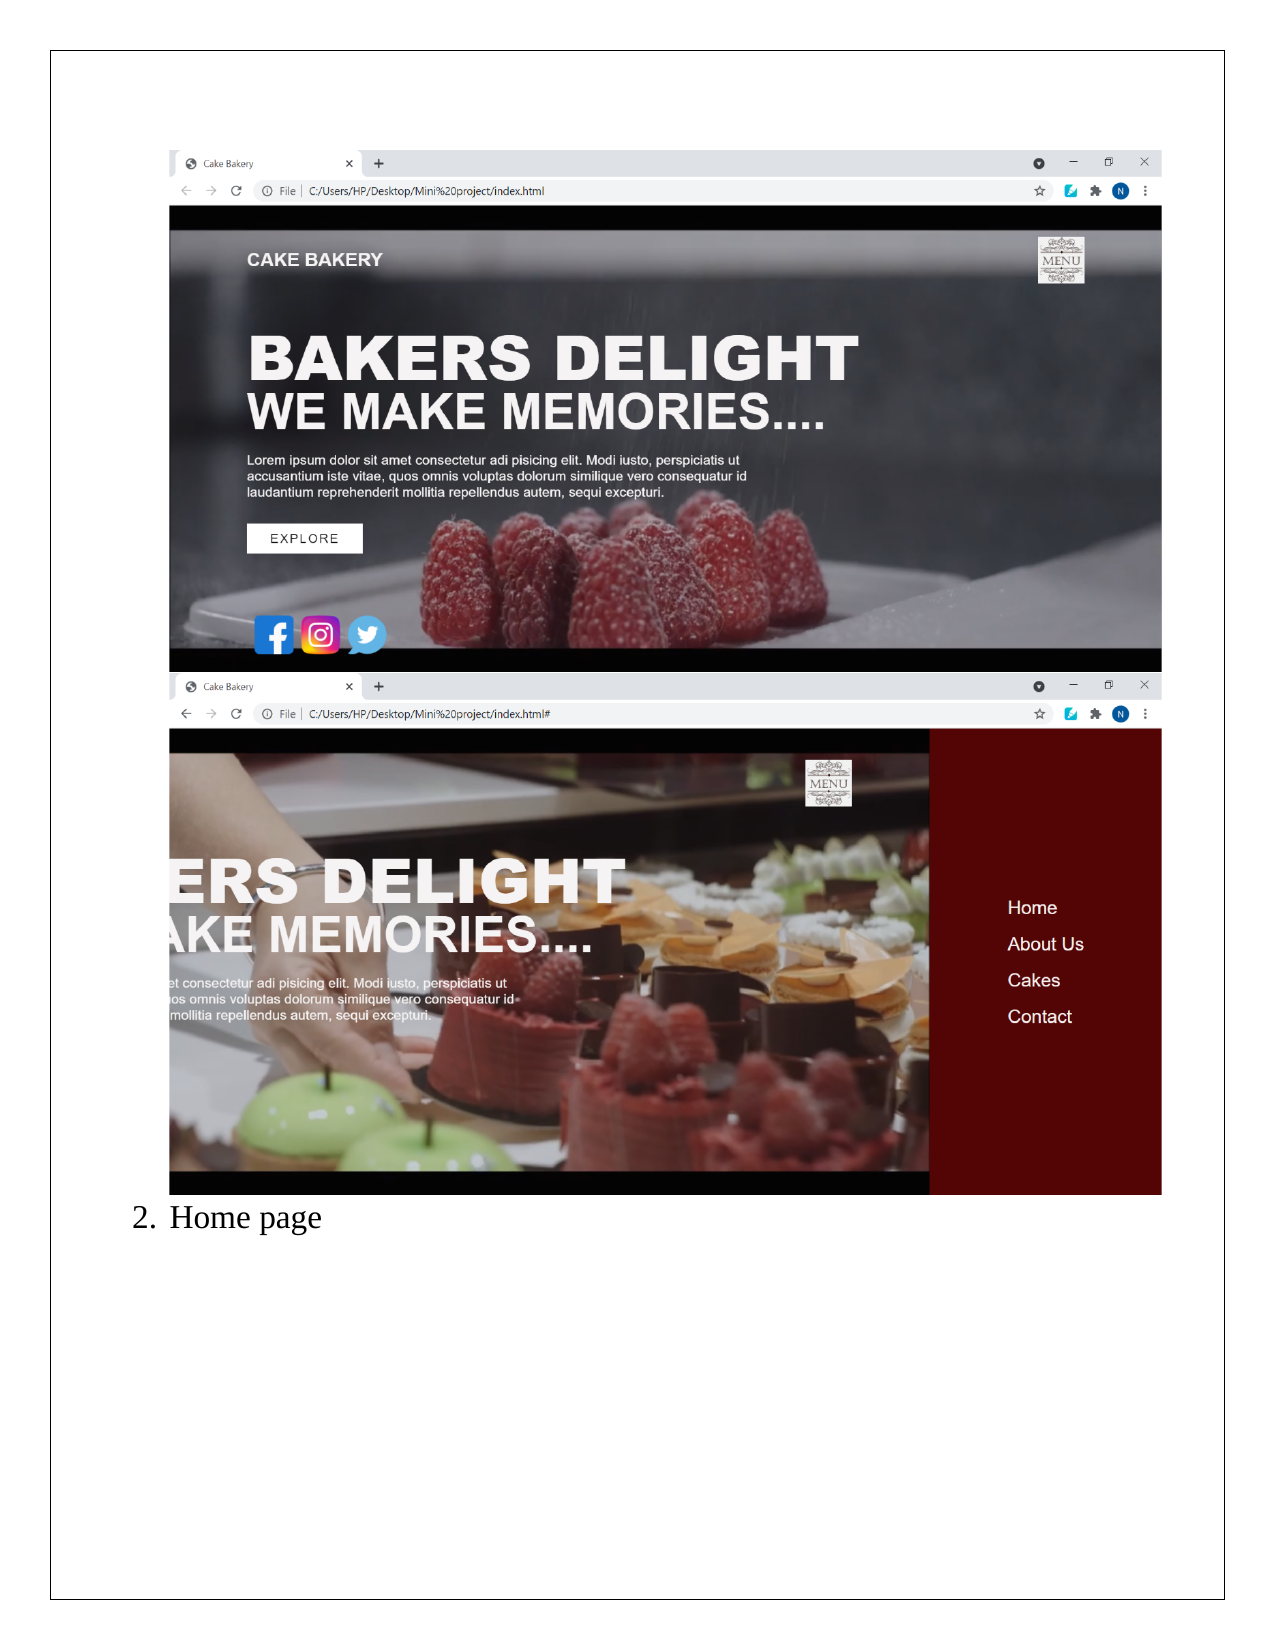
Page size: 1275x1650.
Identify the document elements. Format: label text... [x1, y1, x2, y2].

list Home page [132, 1197, 1126, 1235]
picture [169, 673, 1162, 1195]
picture [169, 150, 1162, 672]
